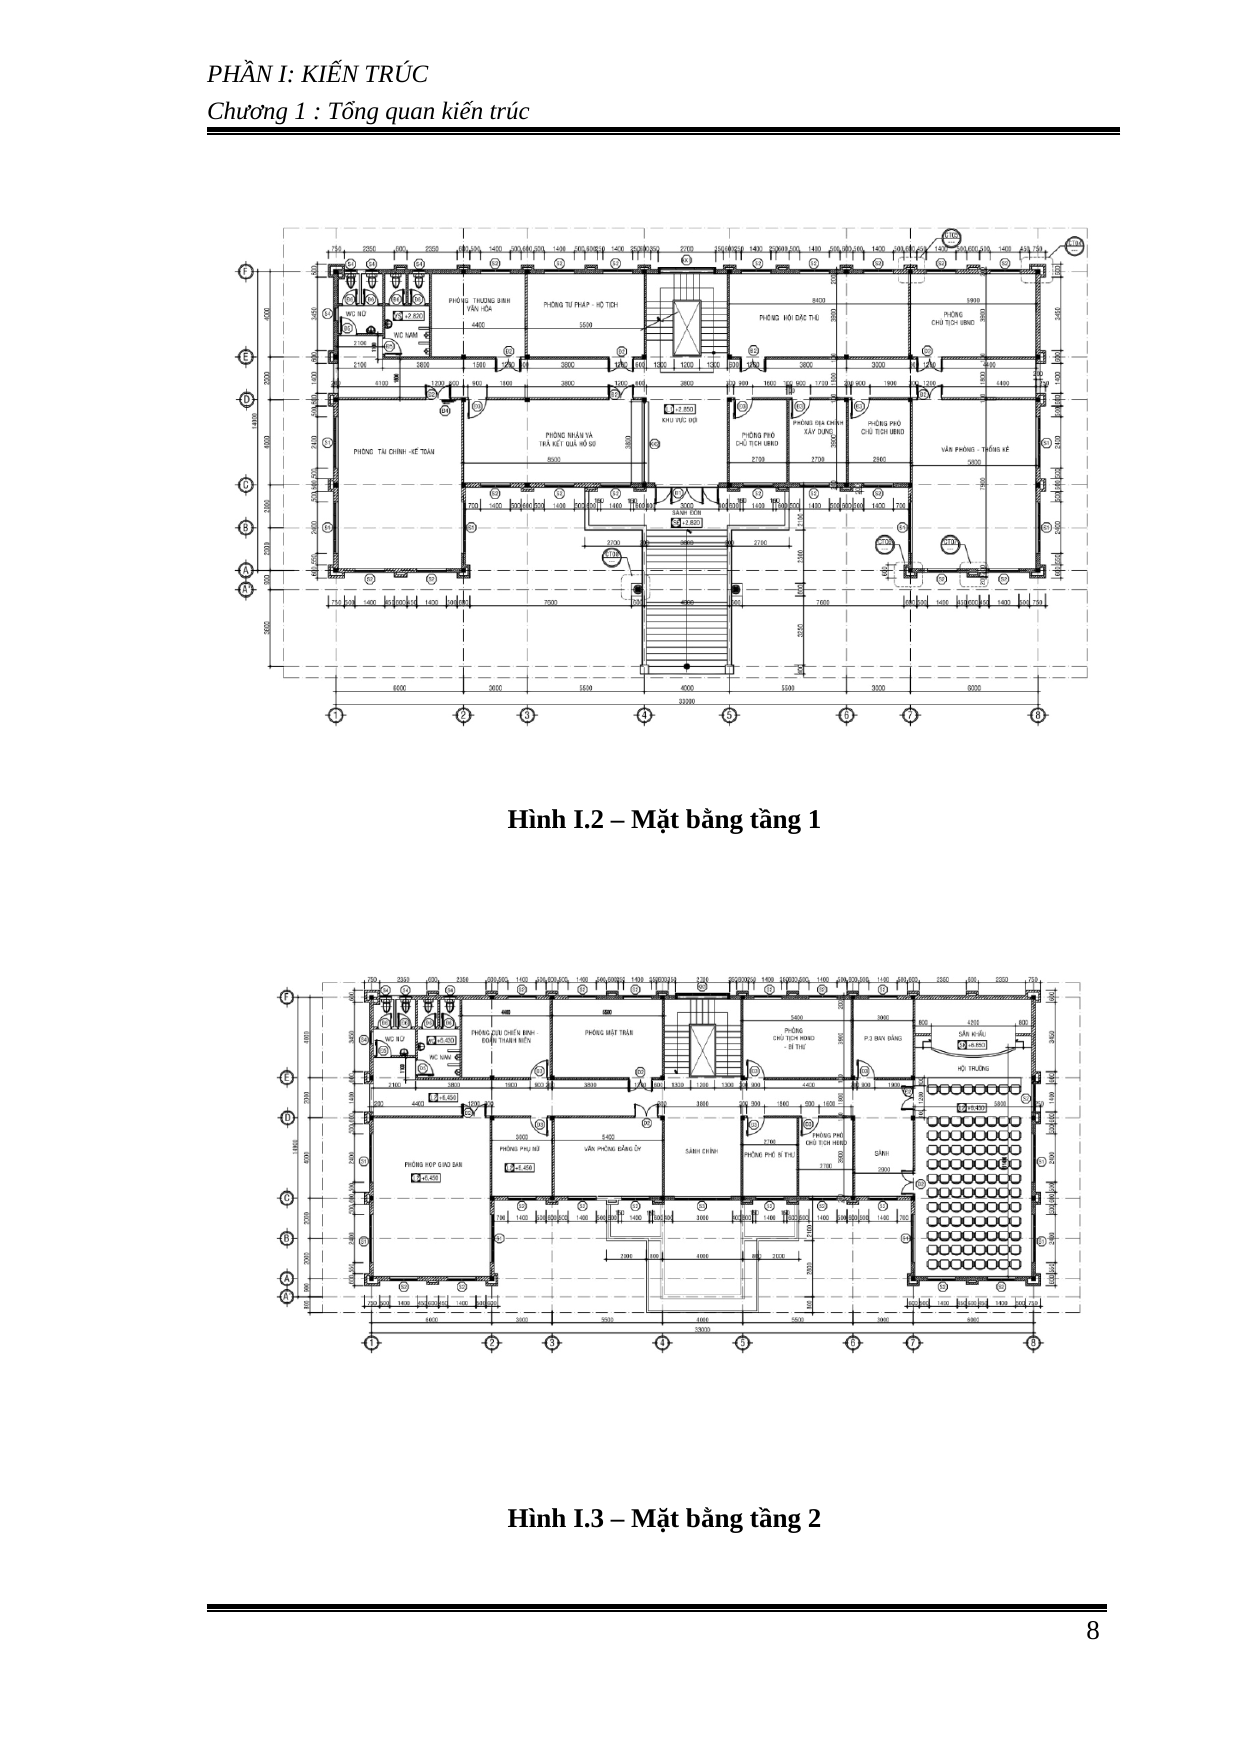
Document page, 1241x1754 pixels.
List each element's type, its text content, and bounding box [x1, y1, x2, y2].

text Hình I.3 – Mặt bằng tầng 2 [207, 1502, 1122, 1533]
picture [209, 149, 1119, 795]
picture [209, 846, 1121, 1493]
text Hình I.2 – Mặt bằng tầng 1 [207, 803, 1122, 835]
